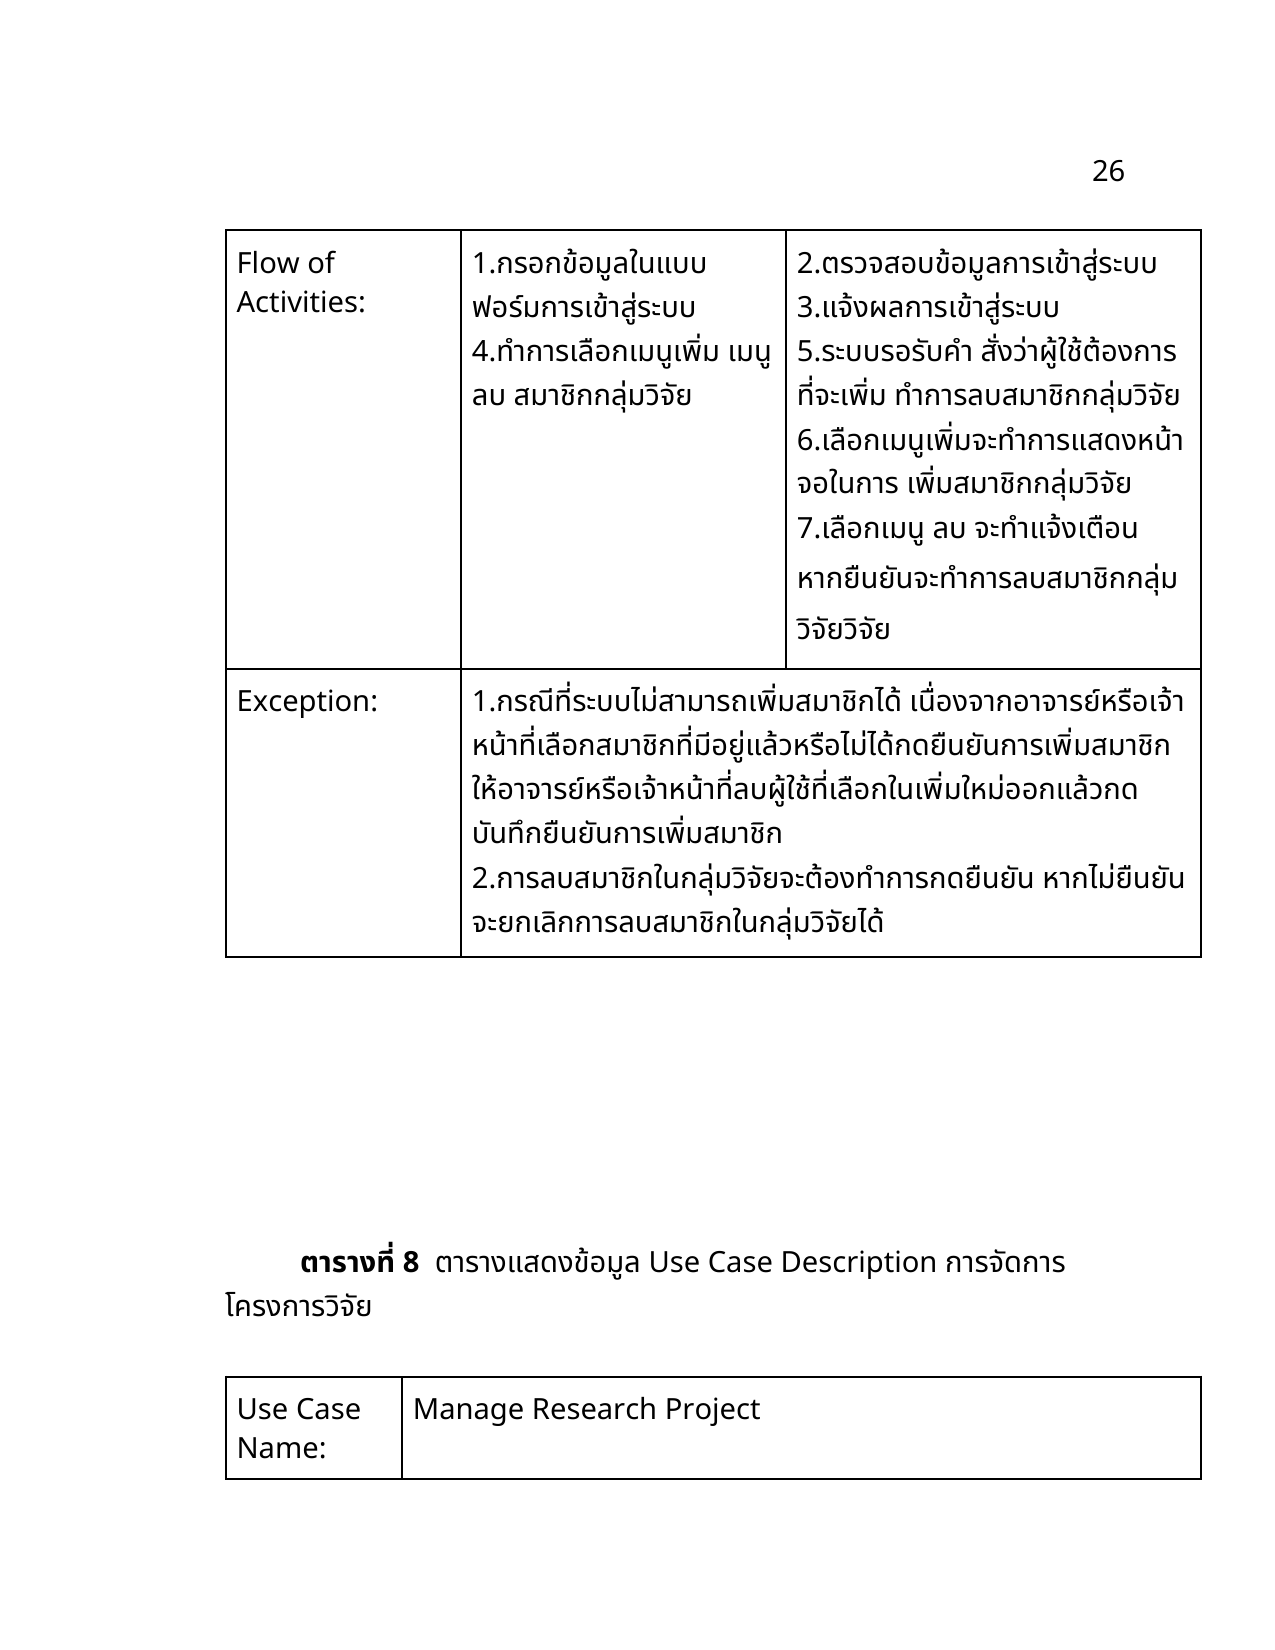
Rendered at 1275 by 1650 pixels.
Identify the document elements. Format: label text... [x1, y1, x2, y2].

text ตารางที่ 8 ตารางแสดงข้อมูล Use Case Description การจัดการโครงการวิจัย [225, 1242, 1125, 1330]
table_cell 2.ตรวจสอบข้อมูลการเข้าสู่ระบบ 3.แจ้งผลการเข้าสู่ระบบ 5.ระบบรอรับคำ สั่งว่าผู้ใช้ต้องการที่จะเพิ่ม ทำการลบสมาชิกกลุ่มวิจัย 6.เลือกเมนูเพิ่มจะทำการแสดงหน้าจอในการ เพิ่มสมาชิกกลุ่มวิจัย 7.เลือกเมนู ลบ จะทำแจ้งเตือน หากยืนยันจะทำการลบสมาชิกกลุ่มวิจัยวิจัย [787, 231, 1200, 668]
table_cell 1.กรอกข้อมูลในแบบฟอร์มการเข้าสู่ระบบ 4.ทำการเลือกเมนูเพิ่ม เมนูลบ สมาชิกกลุ่มวิจัย [462, 231, 785, 668]
table_cell 1.กรณีที่ระบบไม่สามารถเพิ่มสมาชิกได้ เนื่องจากอาจารย์หรือเจ้าหน้าที่เลือกสมาชิกที่มีอยู่แล้วหรือไม่ได้กดยืนยันการเพิ่มสมาชิก ให้อาจารย์หรือเจ้าหน้าที่ลบผู้ใช้ที่เลือกในเพิ่มใหม่ออกแล้วกดบันทึกยืนยันการเพิ่มสมาชิก 2.การลบสมาชิกในกลุ่มวิจัยจะต้องทำการกดยืนยัน หากไม่ยืนยัน จะยกเลิกการลบสมาชิกในกลุ่มวิจัยได้ [462, 670, 1200, 956]
table_header Use Case Name: [227, 1378, 401, 1478]
table_cell Exception: [227, 670, 460, 956]
table_header Manage Research Project [403, 1378, 1200, 1478]
table_cell Flow of Activities: [227, 231, 460, 668]
